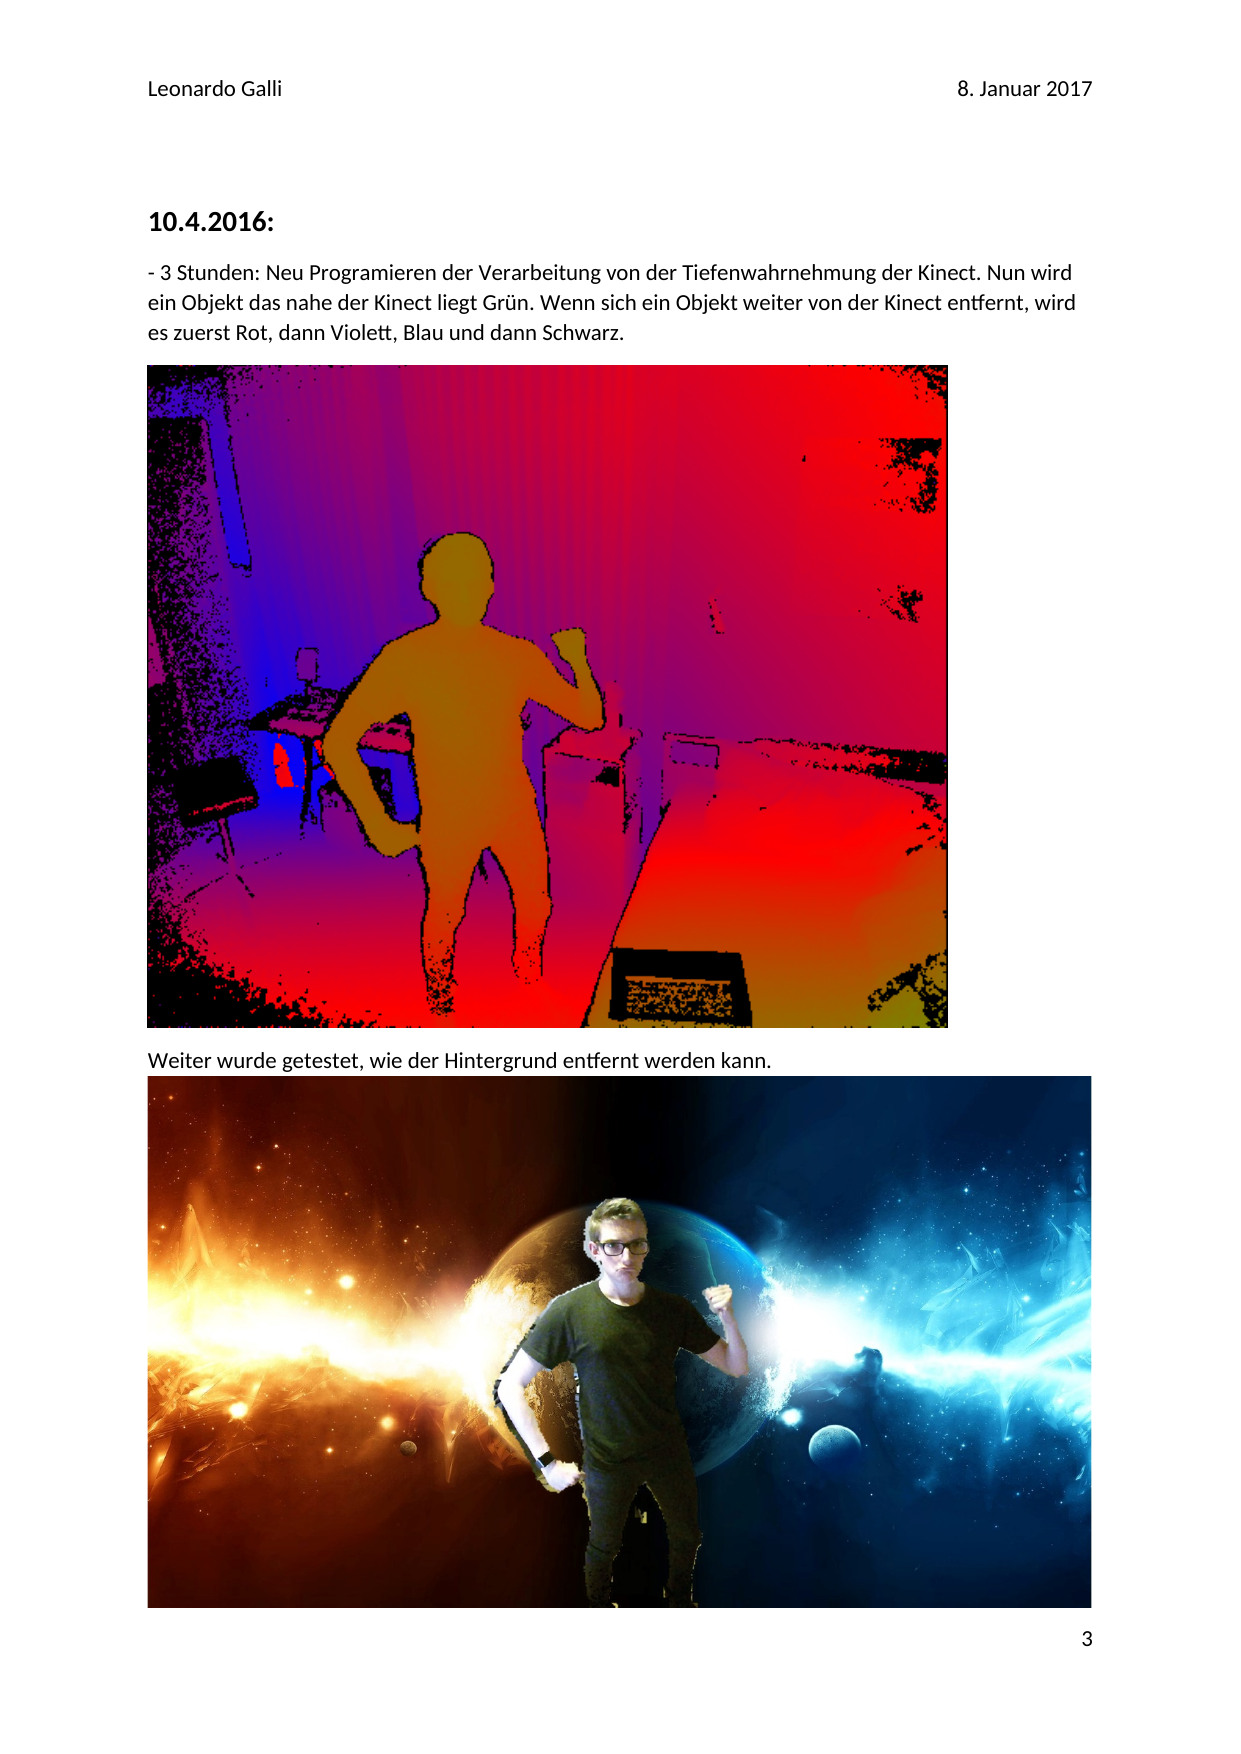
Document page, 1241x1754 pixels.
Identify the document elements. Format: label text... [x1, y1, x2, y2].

text - 3 Stunden: Neu Programieren der Verarbeitung von der Tiefenwahrnehmung der Kinect. Nun wird ein Objekt das nahe der Kinect liegt Grün. Wenn sich ein Objekt weiter von der Kinect entfernt, wird es zuerst Rot, dann Violett, Blau und dann Schwarz. [148, 258, 1093, 346]
picture [147, 1076, 1092, 1608]
picture [147, 365, 948, 1028]
text 10.4.2016: [148, 203, 1093, 238]
